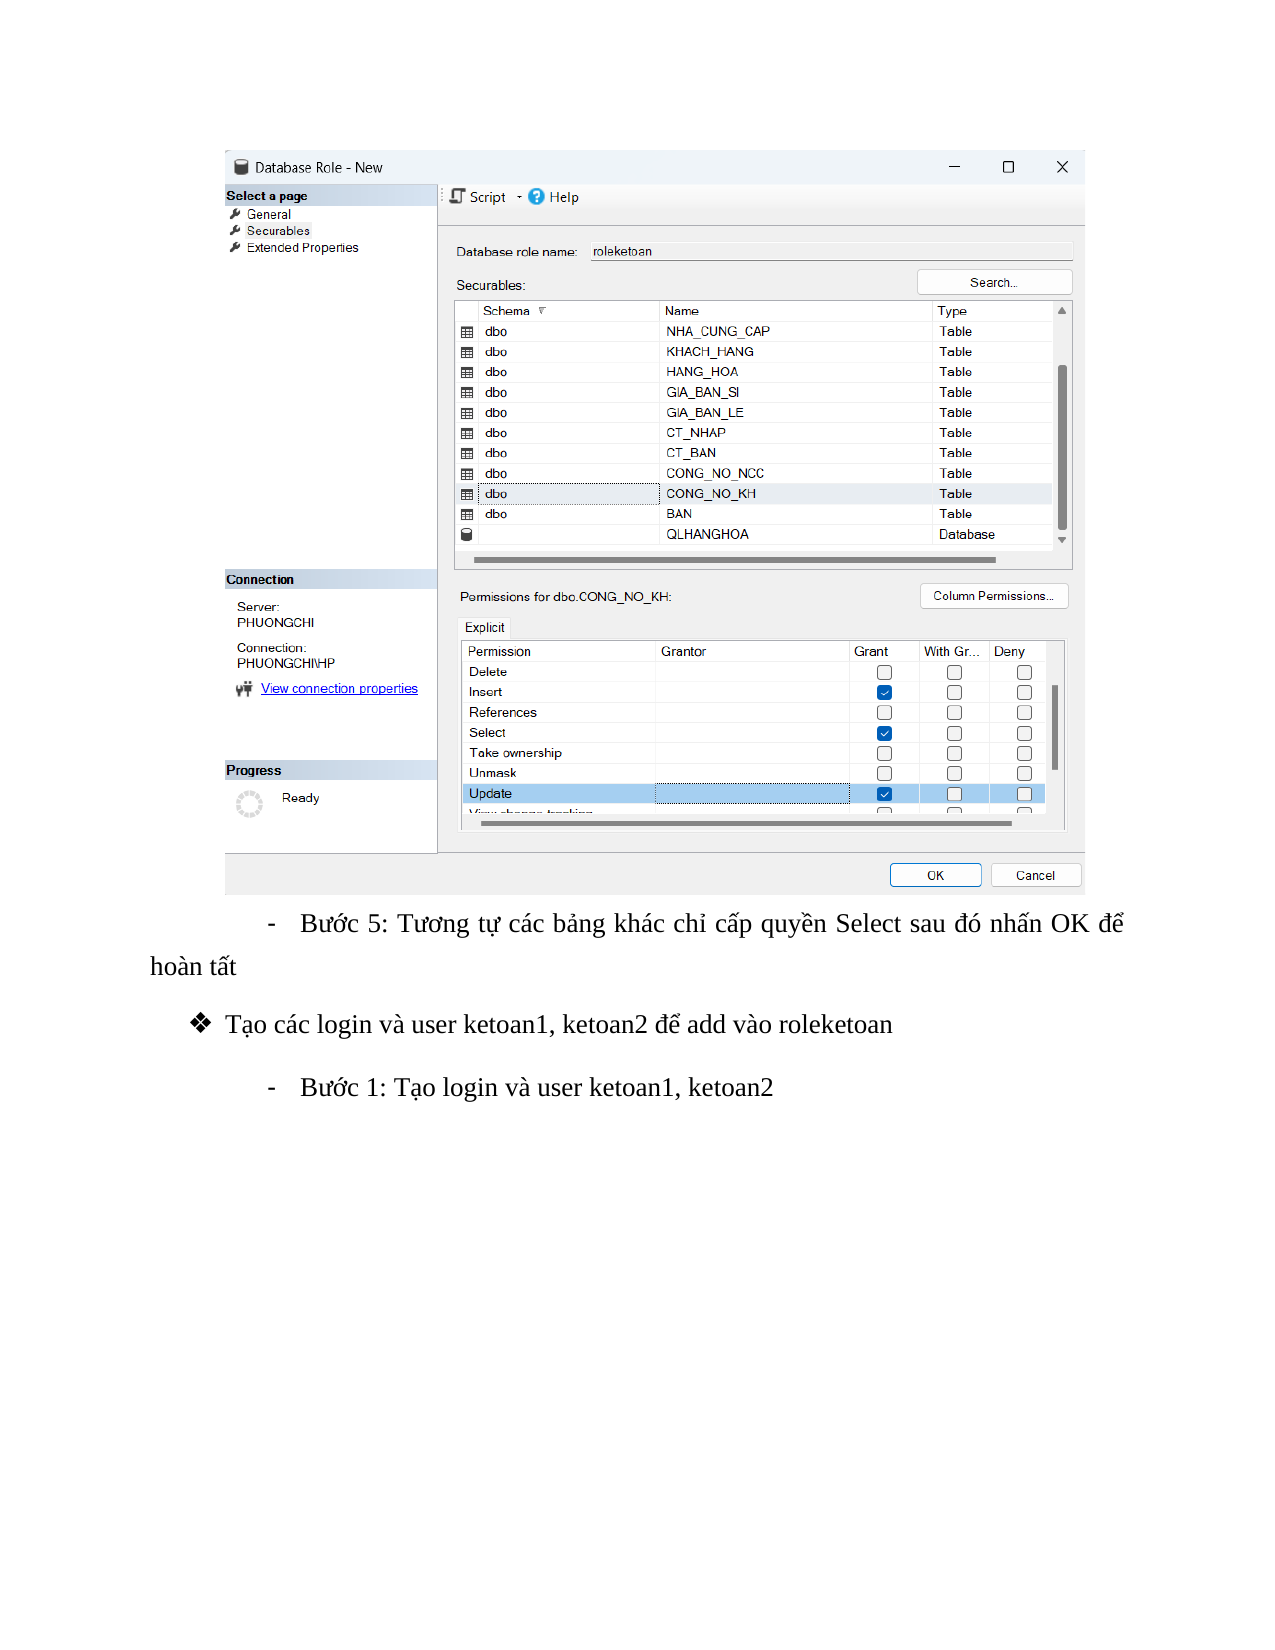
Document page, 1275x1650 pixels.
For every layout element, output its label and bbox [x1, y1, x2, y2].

picture [225, 150, 1085, 895]
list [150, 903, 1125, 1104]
